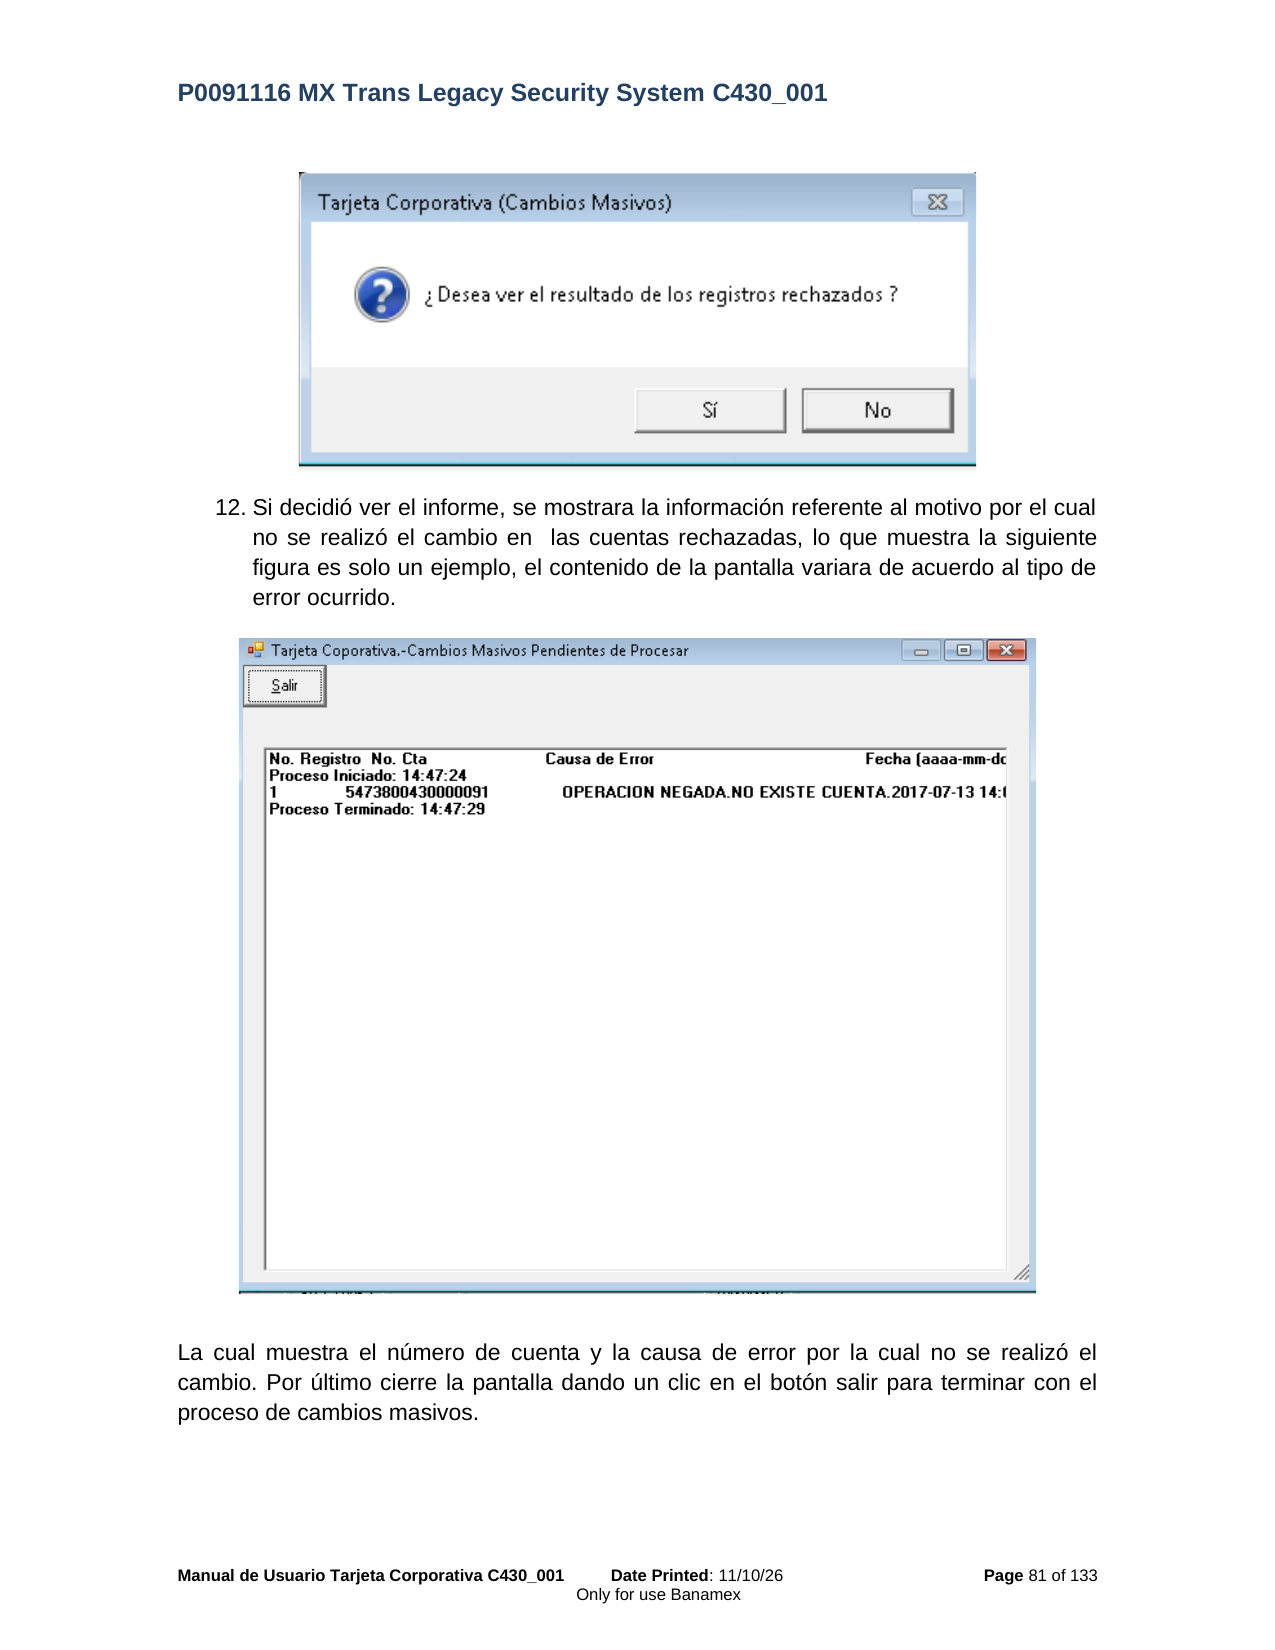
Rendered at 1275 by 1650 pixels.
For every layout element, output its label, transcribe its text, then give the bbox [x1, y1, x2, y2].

text La cual muestra el número de cuenta y la causa de error por la cual no se realizó el cambio. Por último cierre la pantalla dando un clic en el botón salir para terminar con el proceso de cambios masivos. [177, 1339, 1098, 1425]
picture [238, 638, 1037, 1294]
list Si decidió ver el informe, se mostrara la información referente al motivo por el cual no se realizó el cambio en las cuentas rechazadas, lo que muestra la siguiente figura es solo un ejemplo, el contenido de la pantalla variara de acuerdo al tipo de error ocurrido. [215, 493, 1098, 611]
picture [298, 172, 977, 470]
